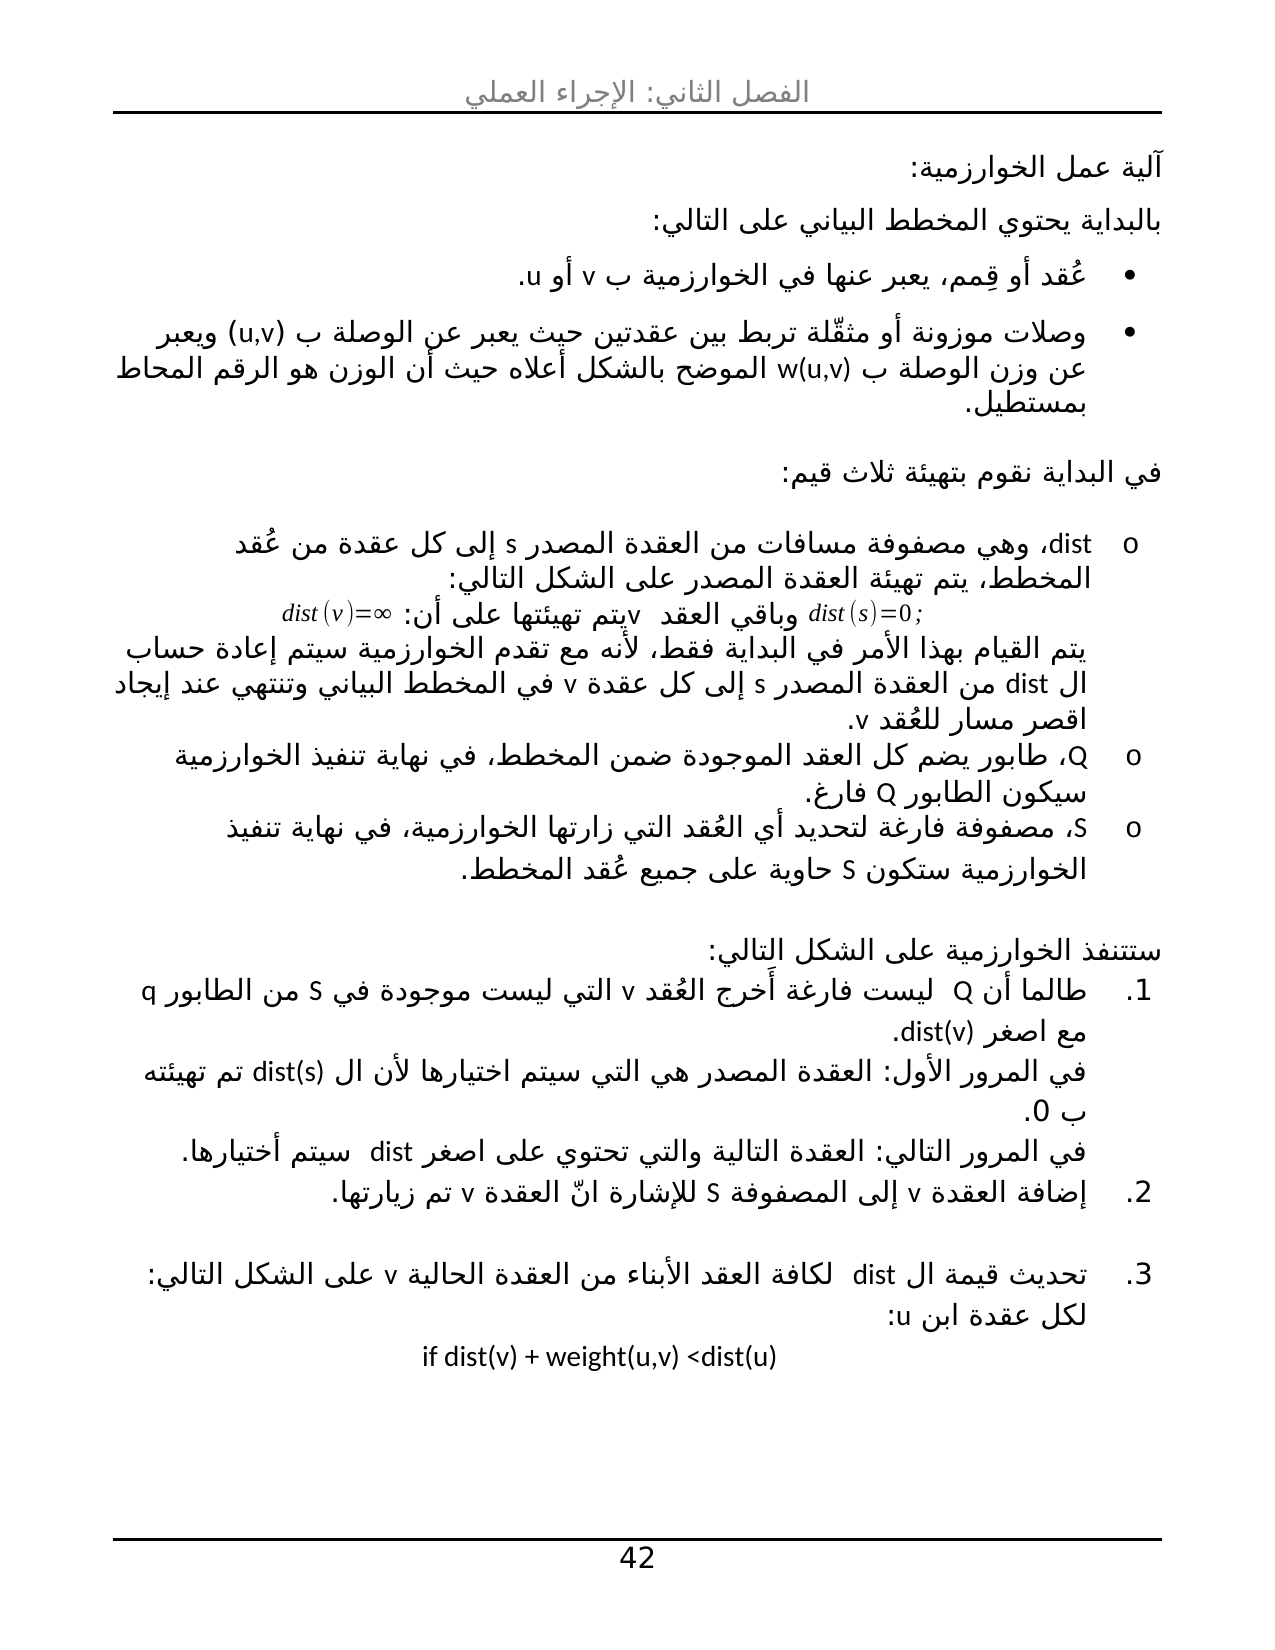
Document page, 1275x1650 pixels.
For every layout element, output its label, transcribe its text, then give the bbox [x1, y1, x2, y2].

list Q، طابور يضم كل العقد الموجودة ضمن المخطط، في نهاية تنفيذ الخوارزمية سيكون الطابور Q فارغ. [112, 737, 1125, 809]
list تحديث قيمة ال dist لكافة العقد الأبناء من العقدة الحالية v على الشكل التالي: [112, 1256, 1125, 1291]
list S، مصفوفة فارغة لتحديد أي العُقد التي زارتها الخوارزمية، في نهاية تنفيذ الخوارزمية ستكون S حاوية على جميع عُقد المخطط. [112, 809, 1125, 887]
list طالما أن Q ليست فارغة أَخرج العُقد v التي ليست موجودة في S من الطابور q مع اصغر dist(v). في المرور الأول: العقدة المصدر هي التي سيتم اختيارها لأن ال dist(s) تم تهيئته ب 0. في المرور التالي: العقدة التالية والتي تحتوي على اصغر dist سيتم أختيارها. [112, 972, 1125, 1169]
text وباقي العقد vيتم تهيئتها على أن: [112, 596, 1092, 631]
text يتم القيام بهذا الأمر في البداية فقط، لأنه مع تقدم الخوارزمية سيتم إعادة حساب ال dist من العقدة المصدر s إلى كل عقدة v في المخطط البياني وتنتهي عند إيجاد اقصر مسار للعُقد v. [112, 631, 1087, 737]
text if dist(v) + weight(u,v) <dist(u) [112, 1338, 1087, 1373]
text لكل عقدة ابن u: [112, 1297, 1162, 1332]
text في البداية نقوم بتهيئة ثلاث قيم: [112, 455, 1162, 489]
list عُقد أو قِمم، يعبر عنها في الخوارزمية ب v أو u. [112, 257, 1125, 292]
text بالبداية يحتوي المخطط البياني على التالي: [112, 203, 1162, 237]
text ستتنفذ الخوارزمية على الشكل التالي: [112, 933, 1162, 967]
text آلية عمل الخوارزمية: [112, 150, 1162, 184]
list إضافة العقدة v إلى المصفوفة S للإشارة انّ العقدة v تم زيارتها. [112, 1174, 1125, 1209]
list dist، وهي مصفوفة مسافات من العقدة المصدر s إلى كل عقدة من عُقد المخطط، يتم تهيئة العقدة المصدر على الشكل التالي: [112, 525, 1122, 596]
list وصلات موزونة أو مثقّلة تربط بين عقدتين حيث يعبر عن الوصلة ب (u,v) ويعبر عن وزن الوصلة ب w(u,v) الموضح بالشكل أعلاه حيث أن الوزن هو الرقم المحاط بمستطيل. [112, 314, 1125, 419]
